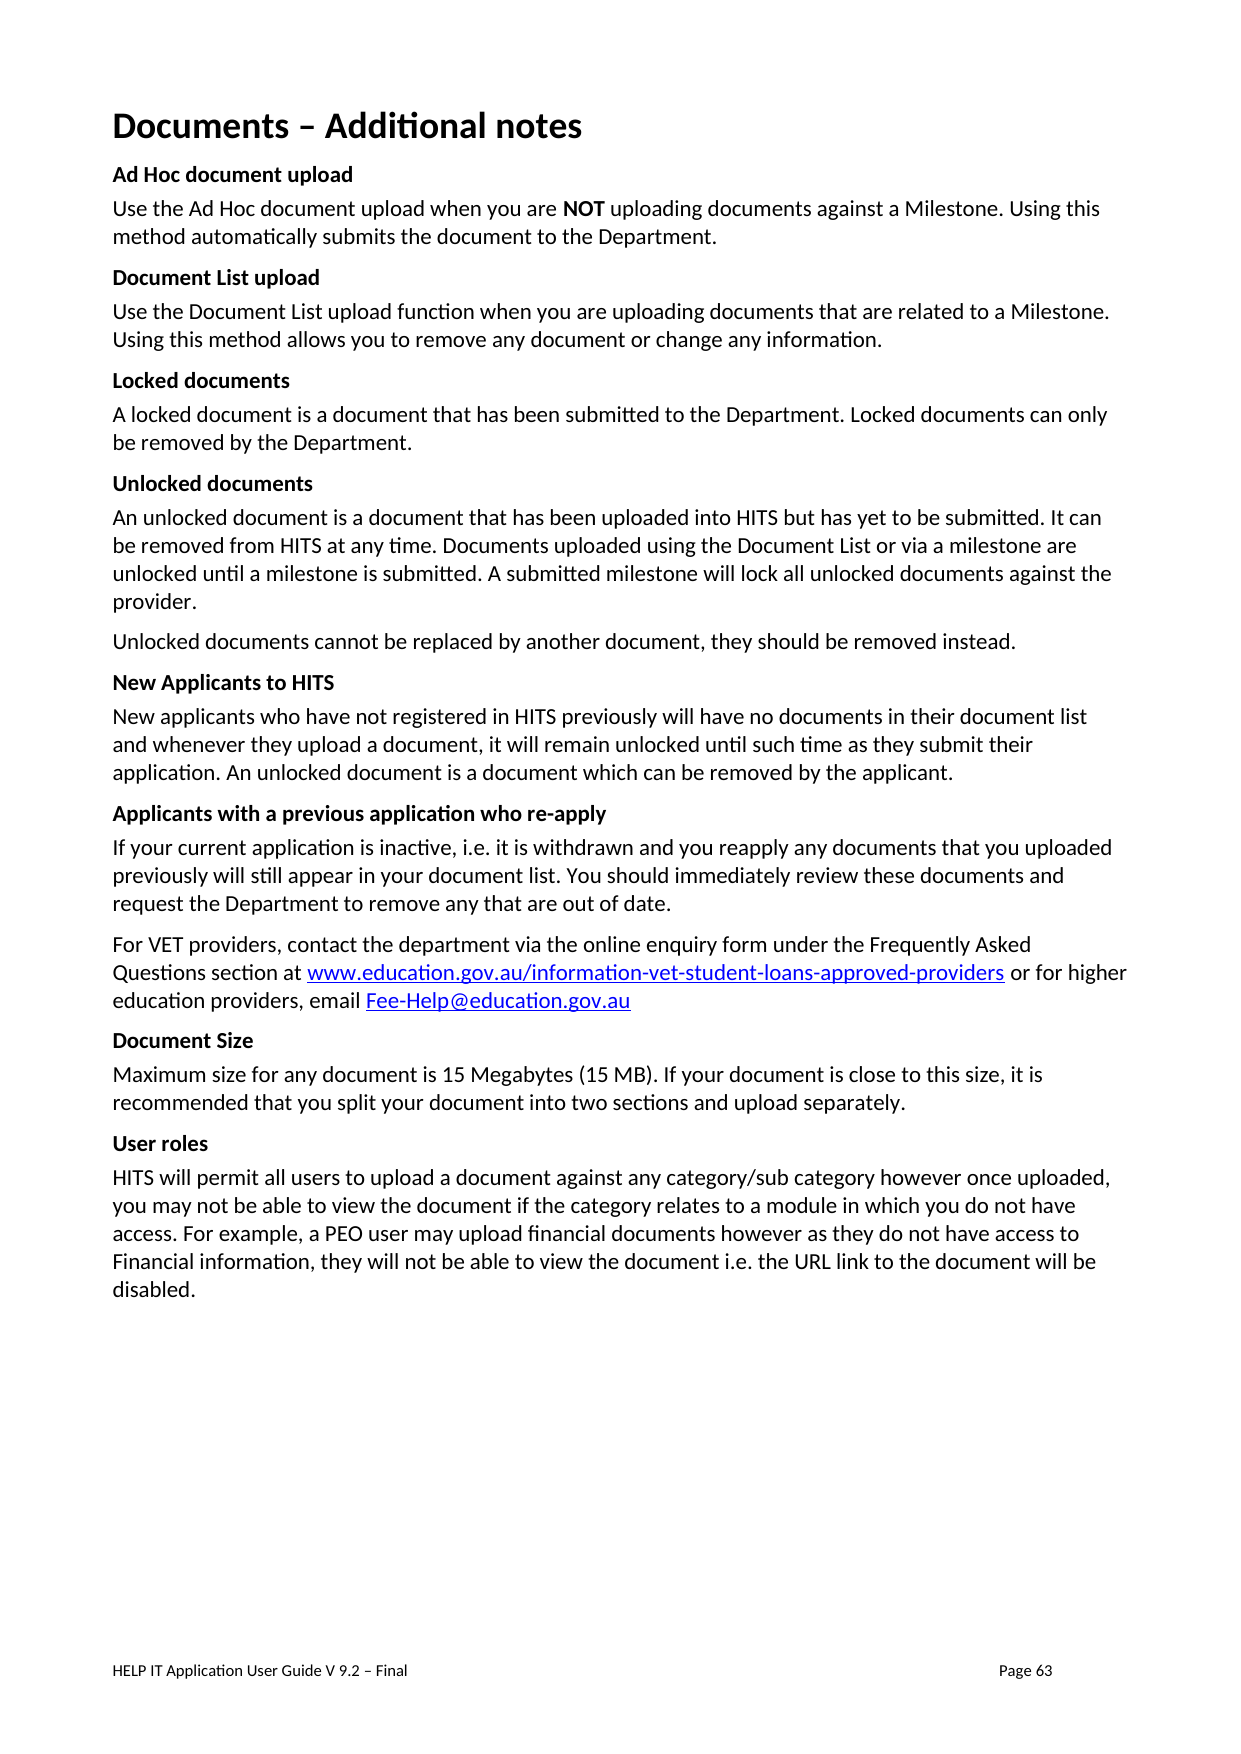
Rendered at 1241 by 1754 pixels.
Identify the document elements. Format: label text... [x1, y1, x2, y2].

text An unlocked document is a document that has been uploaded into HITS but has yet to be submitted. It can be removed from HITS at any time. Documents uploaded using the Document List or via a milestone are unlocked until a milestone is submitted. A submitted milestone will lock all unlocked documents against the provider. [112, 503, 1128, 615]
text Document List upload [112, 263, 1128, 291]
text Use the Document List upload function when you are uploading documents that are related to a Milestone. Using this method allows you to remove any document or change any information. [112, 297, 1128, 353]
text New Applicants to HITS [112, 668, 1128, 696]
text HITS will permit all users to upload a document against any category/sub category however once uploaded, you may not be able to view the document if the category relates to a module in which you do not have access. For example, a PEO user may upload financial documents however as they do not have access to Financial information, they will not be able to view the document i.e. the URL link to the document will be disabled. [112, 1163, 1128, 1303]
text For VET providers, contact the department via the online enquiry form under the Frequently Asked Questions section at www.education.gov.au/information-vet-student-loans-approved-providers or for higher education providers, email Fee-Help@education.gov.au [112, 930, 1128, 1014]
text Use the Ad Hoc document upload when you are NOT uploading documents against a Milestone. Using this method automatically submits the document to the Department. [112, 194, 1128, 251]
text Maximum size for any document is 15 Megabytes (15 MB). If your document is close to this size, it is recommended that you split your document into two sections and upload separately. [112, 1061, 1128, 1117]
text Unlocked documents cannot be replaced by another document, they should be removed instead. [112, 627, 1128, 656]
text Ad Hoc document upload [112, 160, 1128, 188]
text If your current application is inactive, i.e. it is withdrawn and you reapply any documents that you uploaded previously will still appear in your document list. You should immediately review these documents and request the Department to remove any that are out of date. [112, 833, 1128, 917]
text Unlocked documents [112, 469, 1128, 497]
text Document Size [112, 1026, 1128, 1054]
text Locked documents [112, 366, 1128, 394]
text User roles [112, 1129, 1128, 1157]
text New applicants who have not registered in HITS previously will have no documents in their document list and whenever they upload a document, it will remain unlocked until such time as they submit their application. An unlocked document is a document which can be removed by the applicant. [112, 702, 1128, 786]
text A locked document is a document that has been submitted to the Department. Locked documents can only be removed by the Department. [112, 400, 1128, 456]
text Applicants with a previous application who re-apply [112, 799, 1128, 827]
subtitle Documents – Additional notes [112, 102, 1128, 148]
